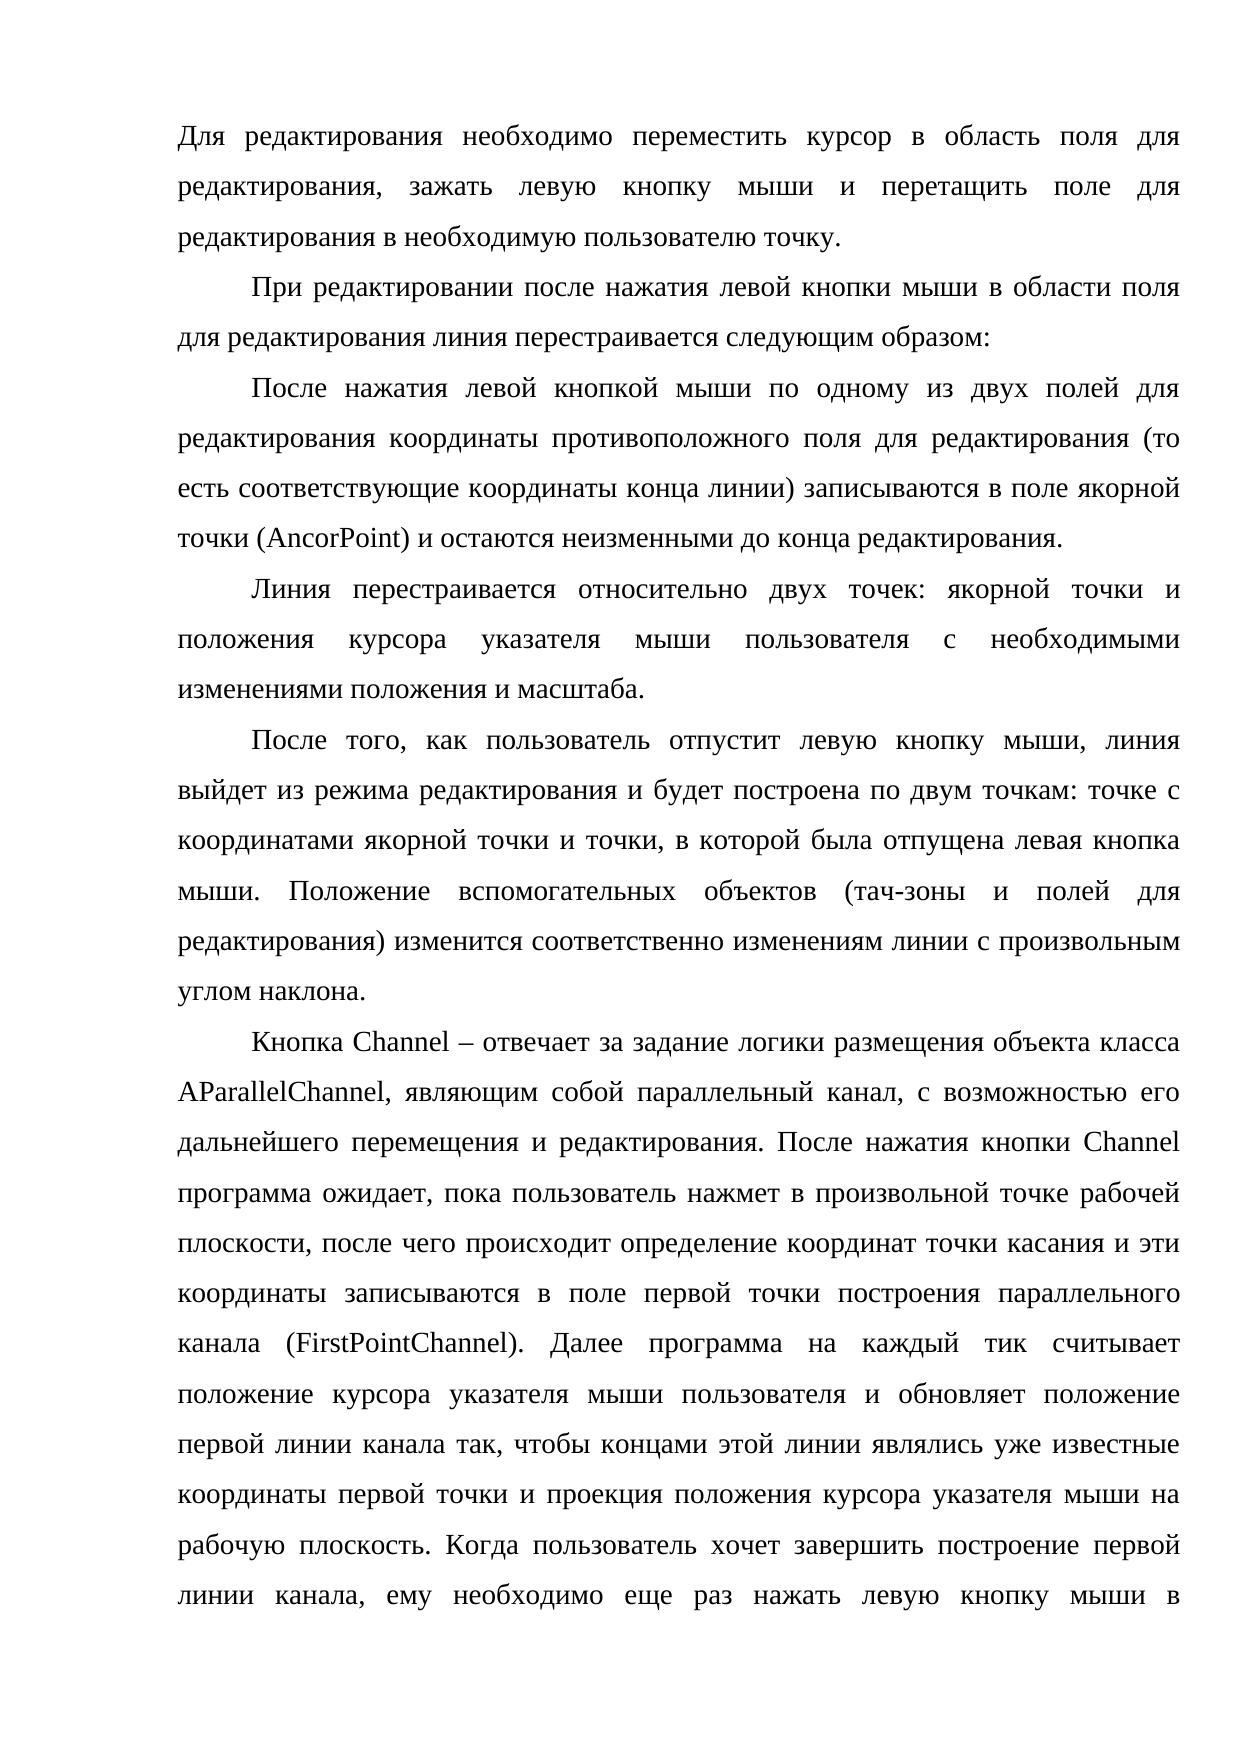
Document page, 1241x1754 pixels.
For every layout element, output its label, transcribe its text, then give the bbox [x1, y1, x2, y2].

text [177, 1024, 1181, 1611]
text Линия перестраивается относительно двух точек: якорной точки и положения курсора указателя мыши пользователя с необходимыми изменениями положения и масштаба. [177, 571, 1181, 705]
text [177, 118, 1181, 252]
text После того, как пользователь отпустит левую кнопку мыши, линия выйдет из режима редактирования и будет построена по двум точкам: точке с координатами якорной точки и точки, в которой была отпущена левая кнопка мыши. Положение вспомогательных объектов (тач-зоны и полей для редактирования) изменится соответственно изменениям линии с произвольным углом наклона. [177, 722, 1181, 1007]
text После нажатия левой кнопкой мыши по одному из двух полей для редактирования координаты противоположного поля для редактирования (то есть соответствующие координаты конца линии) записываются в поле якорной точки (AncorPoint) и остаются неизменными до конца редактирования. [177, 370, 1181, 554]
text При редактировании после нажатия левой кнопки мыши в области поля для редактирования линия перестраивается следующим образом: [177, 269, 1181, 353]
